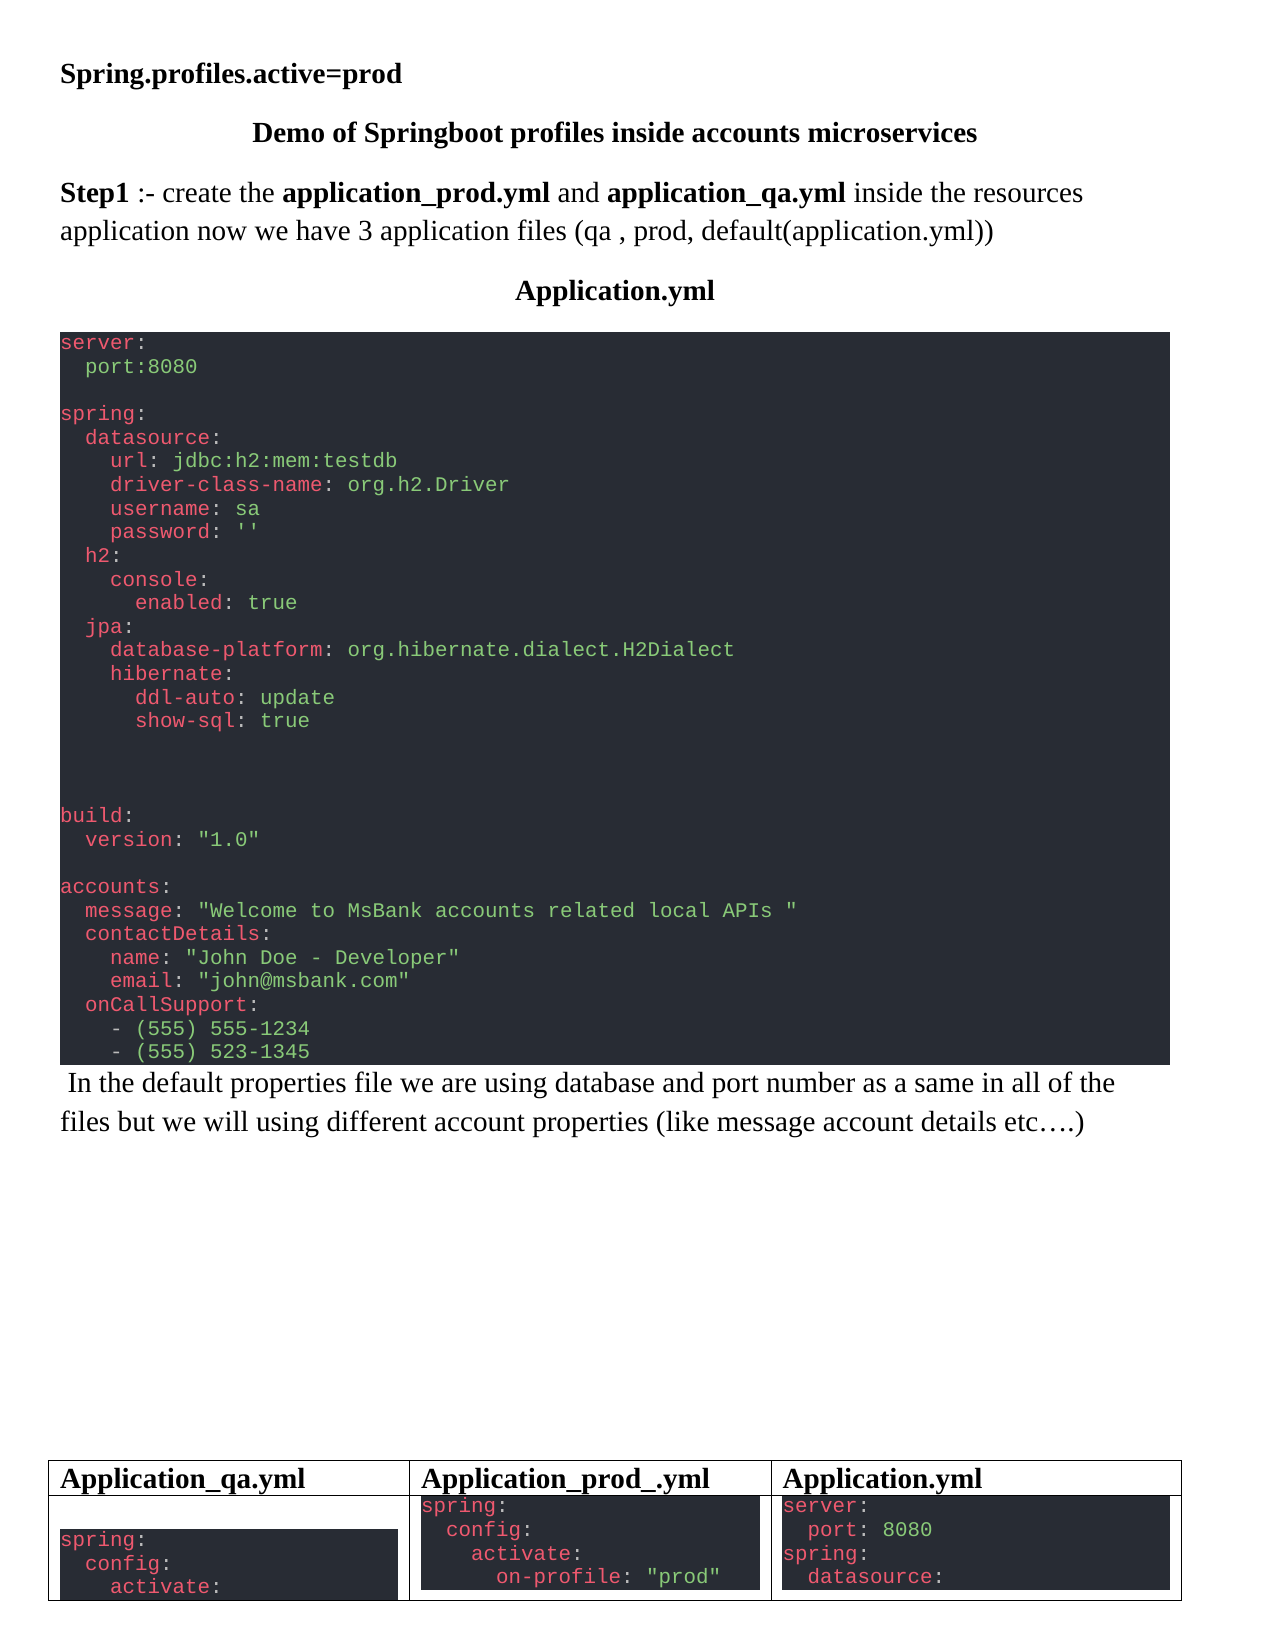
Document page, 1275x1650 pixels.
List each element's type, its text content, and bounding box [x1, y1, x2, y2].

text Step1 :- create the application_prod.yml and application_qa.yml inside the resources application now we have 3 application files (qa , prod, default(application.yml)) [60, 175, 1170, 247]
text Application.yml [60, 273, 1170, 306]
table_header Application.yml [772, 1461, 1181, 1494]
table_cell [772, 1496, 1181, 1600]
text In the default properties file we are using database and port number as a same in all of the files but we will using different account properties (like message account details etc….) [60, 1065, 1170, 1137]
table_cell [410, 1496, 771, 1600]
text server: port:8080 spring: datasource: url: jdbc:h2:mem:testdb driver-class-name: org.h2.Driver username: sa password: '' h2: console: enabled: true jpa: database-platform: org.hibernate.dialect.H2Dialect hibernate: ddl-auto: update show-sql: true build: version: "1.0" accounts: message: "Welcome to MsBank accounts related local APIs " contactDetails: name: "John Doe - Developer" email: "john@msbank.com" onCallSupport: - (555) 555-1234 - (555) 523-1345 [60, 332, 1170, 1065]
table_header Application_prod_.yml [410, 1461, 771, 1494]
table_header Application_qa.yml [49, 1461, 409, 1494]
text Spring.profiles.active=prod [60, 56, 1170, 89]
text Demo of Springboot profiles inside accounts microservices [60, 115, 1170, 149]
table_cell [49, 1496, 409, 1600]
